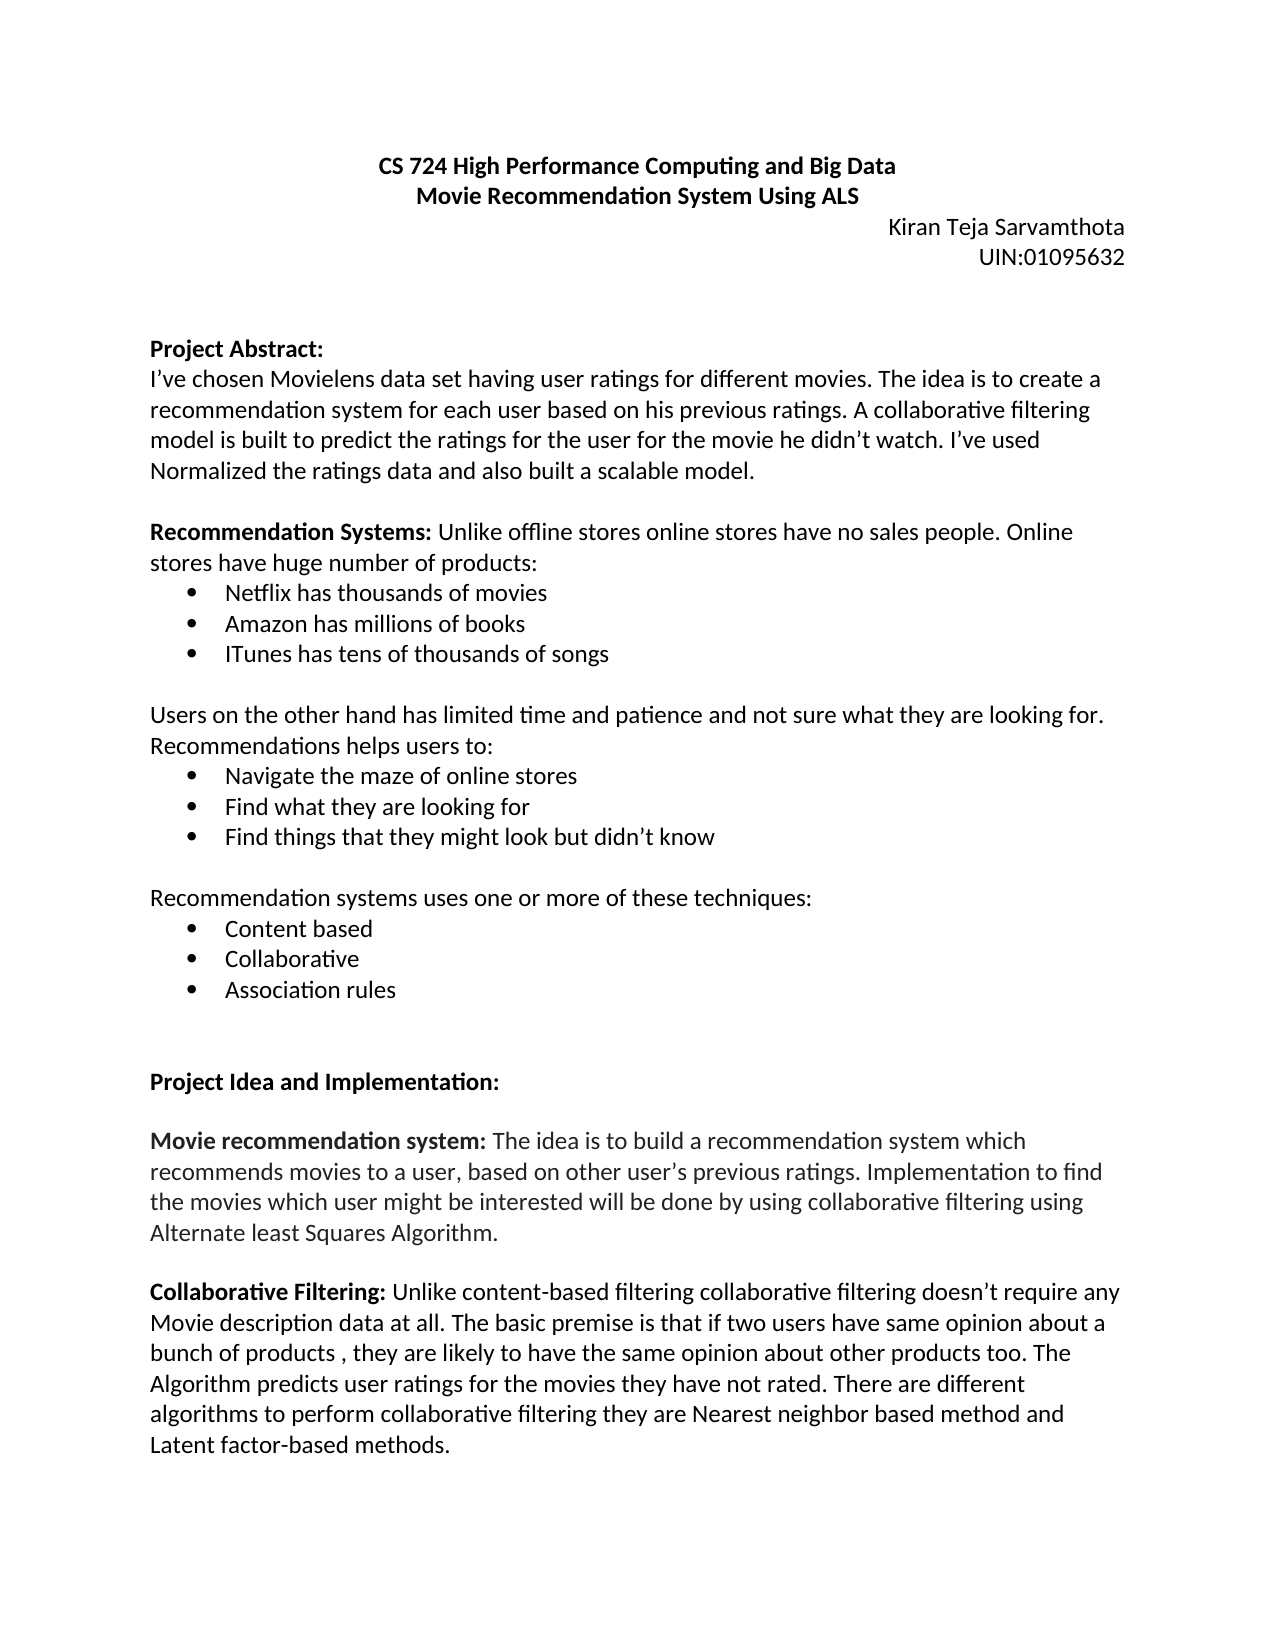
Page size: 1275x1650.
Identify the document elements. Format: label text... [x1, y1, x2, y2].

list Netflix has thousands of movies [187, 577, 1125, 608]
list Amazon has millions of books [187, 608, 1125, 638]
text CS 724 High Performance Computing and Big Data [150, 150, 1125, 181]
text Kiran Teja Sarvamthota [150, 211, 1125, 242]
text Recommendation systems uses one or more of these techniques: [150, 882, 1125, 913]
list Find things that they might look but didn’t know [187, 821, 1125, 852]
text I’ve chosen Movielens data set having user ratings for different movies. The idea is to create a recommendation system for each user based on his previous ratings. A collaborative filtering model is built to predict the ratings for the user for the movie he didn’t watch. I’ve used Normalized the ratings data and also built a scalable model. [150, 364, 1125, 486]
text Project Idea and Implementation: [150, 1066, 1125, 1096]
list Find what they are looking for [187, 791, 1125, 821]
list ITunes has tens of thousands of songs [187, 638, 1125, 669]
text Project Abstract: [150, 333, 1125, 364]
text Collaborative Filtering: Unlike content-based filtering collaborative filtering doesn’t require any Movie description data at all. The basic premise is that if two users have same opinion about a bunch of products , they are likely to have the same opinion about other products too. The Algorithm predicts user ratings for the movies they have not rated. There are different algorithms to perform collaborative filtering they are Nearest neighbor based method and Latent factor-based methods. [150, 1277, 1125, 1460]
list Association rules [187, 974, 1125, 1004]
text UIN:01095632 [150, 242, 1125, 272]
list Navigate the maze of online stores [187, 760, 1125, 791]
text Movie recommendation system: The idea is to build a recommendation system which recommends movies to a user, based on other user’s previous ratings. Implementation to find the movies which user might be interested will be done by using collaborative filtering using Alternate least Squares Algorithm. [150, 1125, 1125, 1247]
list Content based [187, 913, 1125, 943]
text Movie Recommendation System Using ALS [150, 181, 1125, 211]
text Recommendation Systems: Unlike offline stores online stores have no sales people. Online stores have huge number of products: [150, 516, 1125, 577]
list Collaborative [187, 943, 1125, 974]
text Users on the other hand has limited time and patience and not sure what they are looking for. Recommendations helps users to: [150, 699, 1125, 760]
